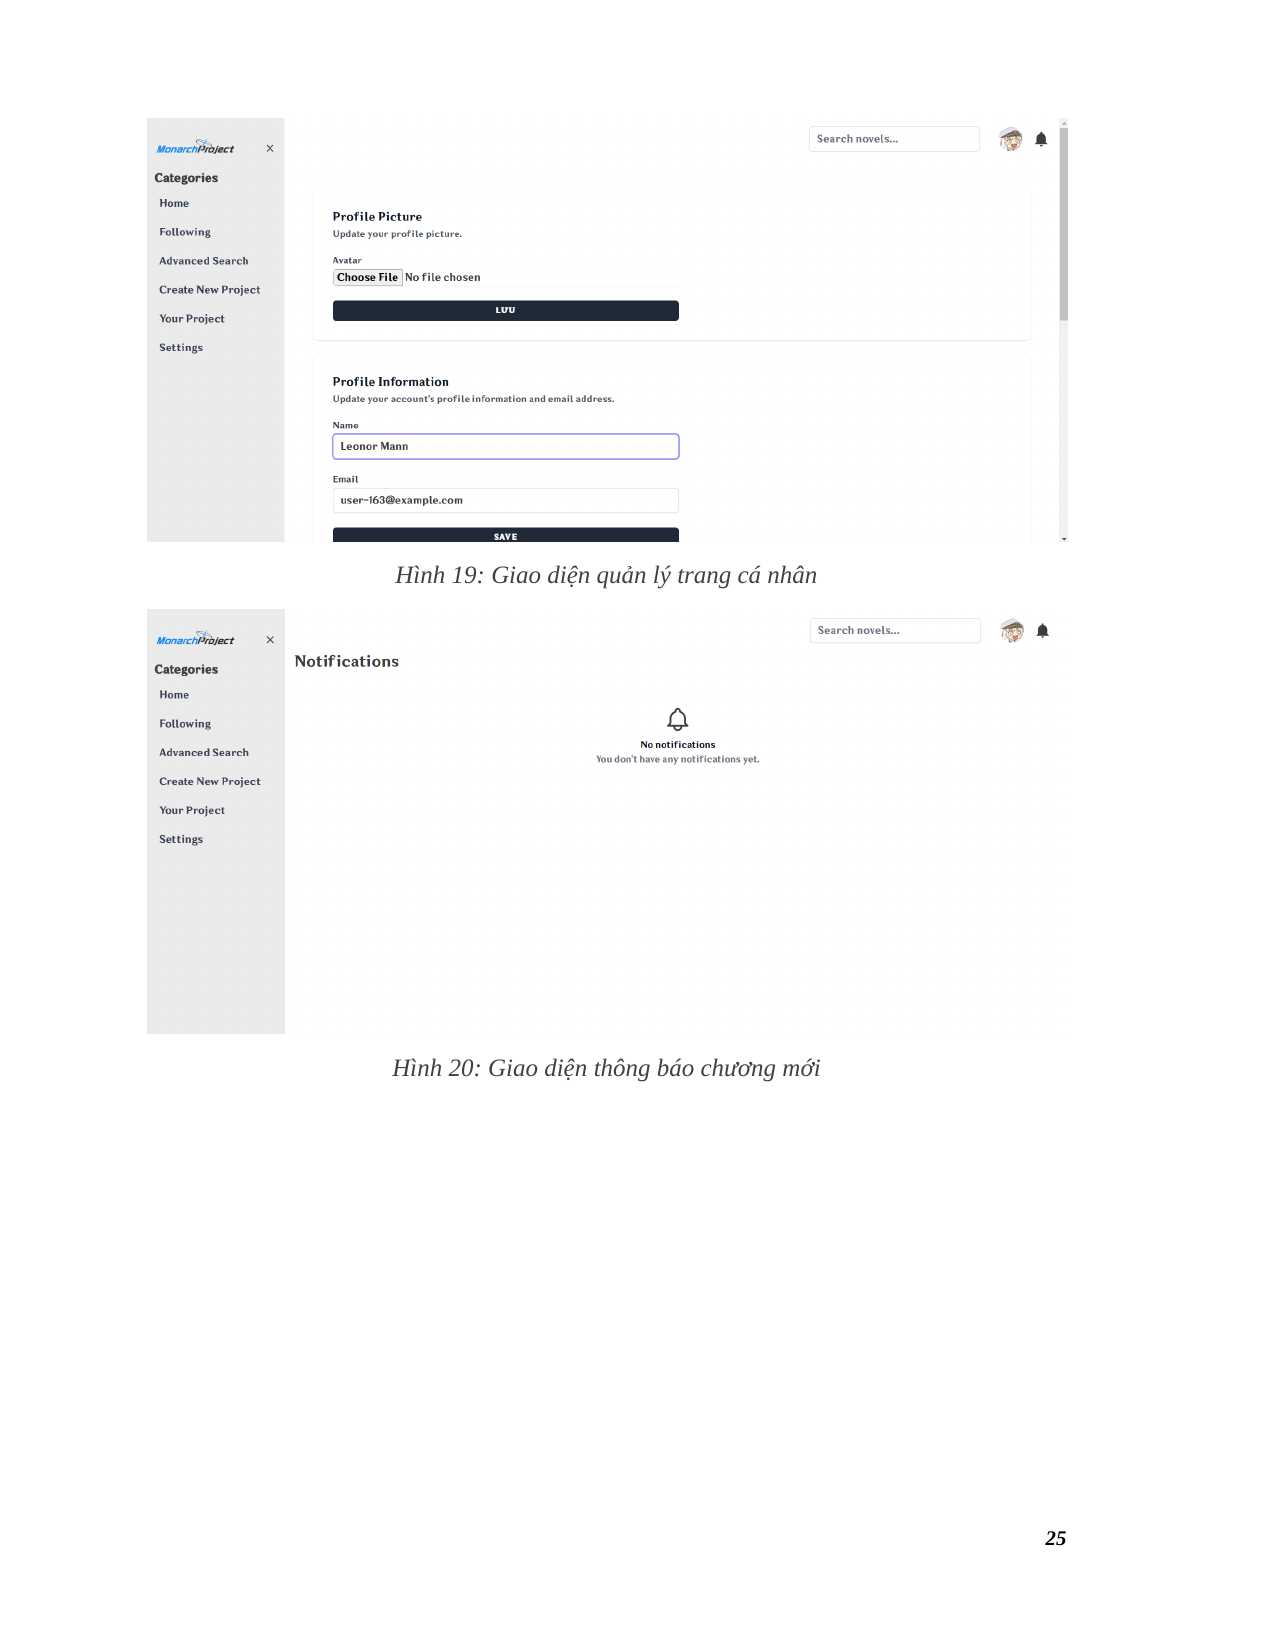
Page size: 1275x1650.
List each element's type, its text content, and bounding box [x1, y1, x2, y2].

picture [147, 609, 1068, 1034]
picture [147, 118, 1068, 542]
